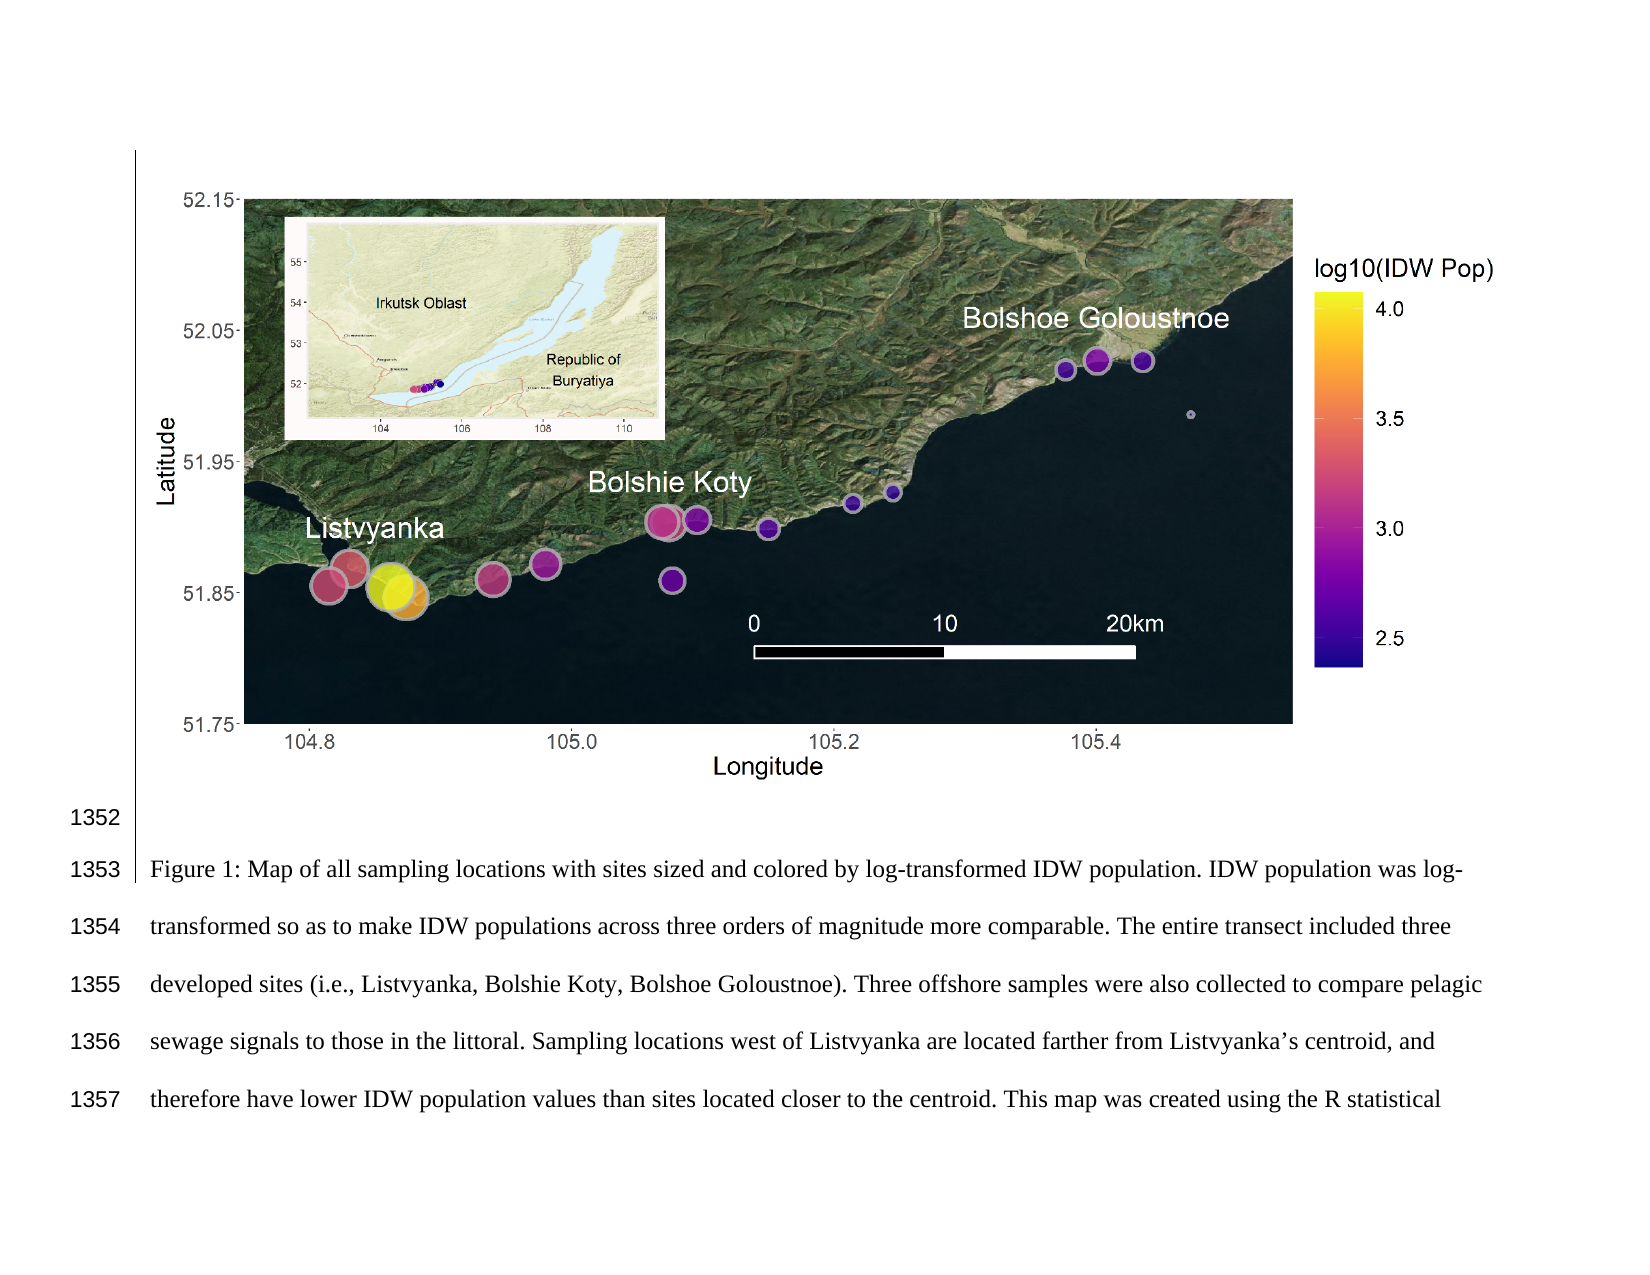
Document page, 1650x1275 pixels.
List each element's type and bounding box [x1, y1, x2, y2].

text [150, 825, 1500, 1112]
picture [150, 150, 1500, 825]
